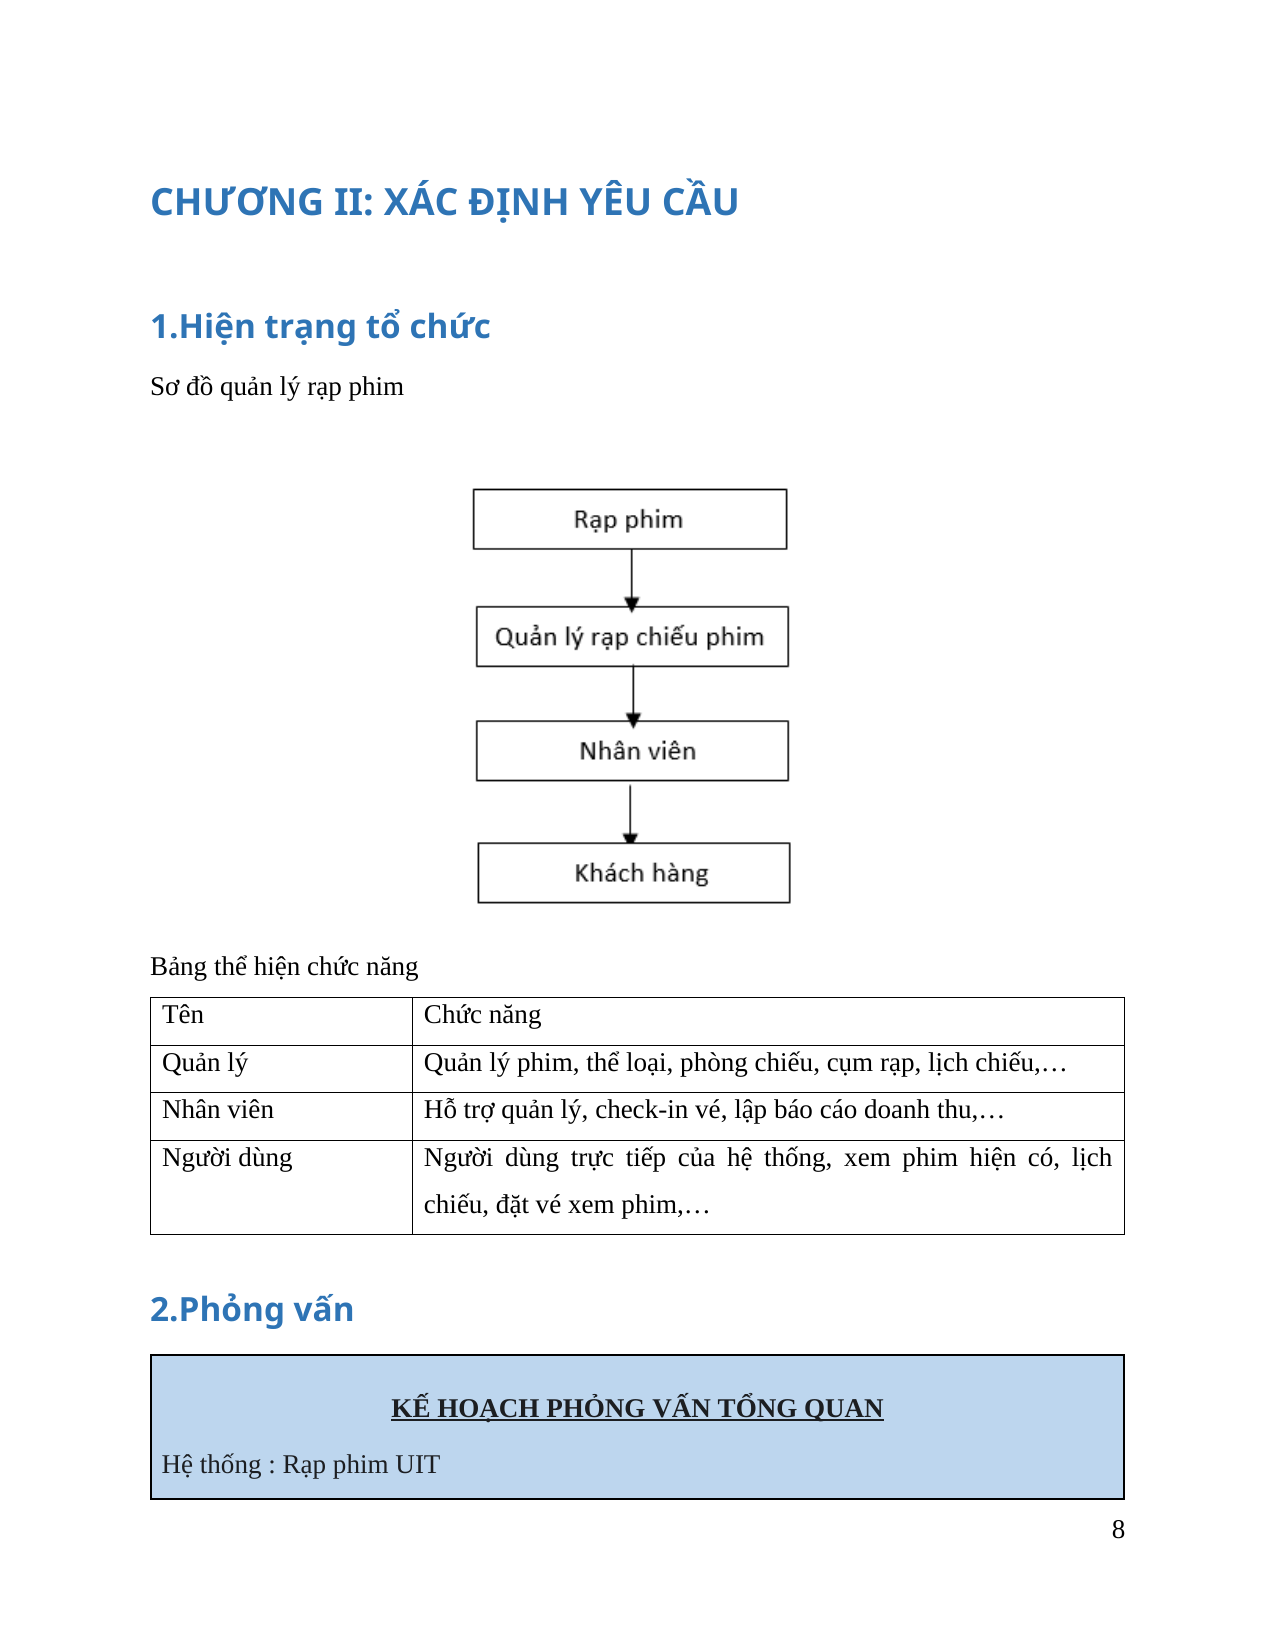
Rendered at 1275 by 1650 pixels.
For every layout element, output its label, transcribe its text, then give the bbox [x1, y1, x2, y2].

subtitle CHƯƠNG II: XÁC ĐỊNH YÊU CẦU [150, 175, 1125, 226]
table_cell Người dùng trực tiếp của hệ thống, xem phim hiện có, lịch chiếu, đặt vé xem phim,… [413, 1141, 1124, 1234]
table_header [152, 1356, 1123, 1498]
subtitle 1.Hiện trạng tổ chức [150, 302, 1125, 348]
table_header Tên [151, 998, 412, 1044]
table_cell Người dùng [151, 1141, 412, 1234]
text Sơ đồ quản lý rạp phim [150, 371, 1125, 402]
table_cell Quản lý phim, thể loại, phòng chiếu, cụm rạp, lịch chiếu,… [413, 1046, 1124, 1092]
table_cell Hỗ trợ quản lý, check-in vé, lập báo cáo doanh thu,… [413, 1093, 1124, 1140]
table_cell Nhân viên [151, 1093, 412, 1140]
picture [420, 417, 855, 935]
table_cell Quản lý [151, 1046, 412, 1092]
table_header Chức năng [413, 998, 1124, 1044]
subtitle 2.Phỏng vấn [150, 1286, 1125, 1332]
text Bảng thể hiện chức năng [150, 950, 1125, 981]
